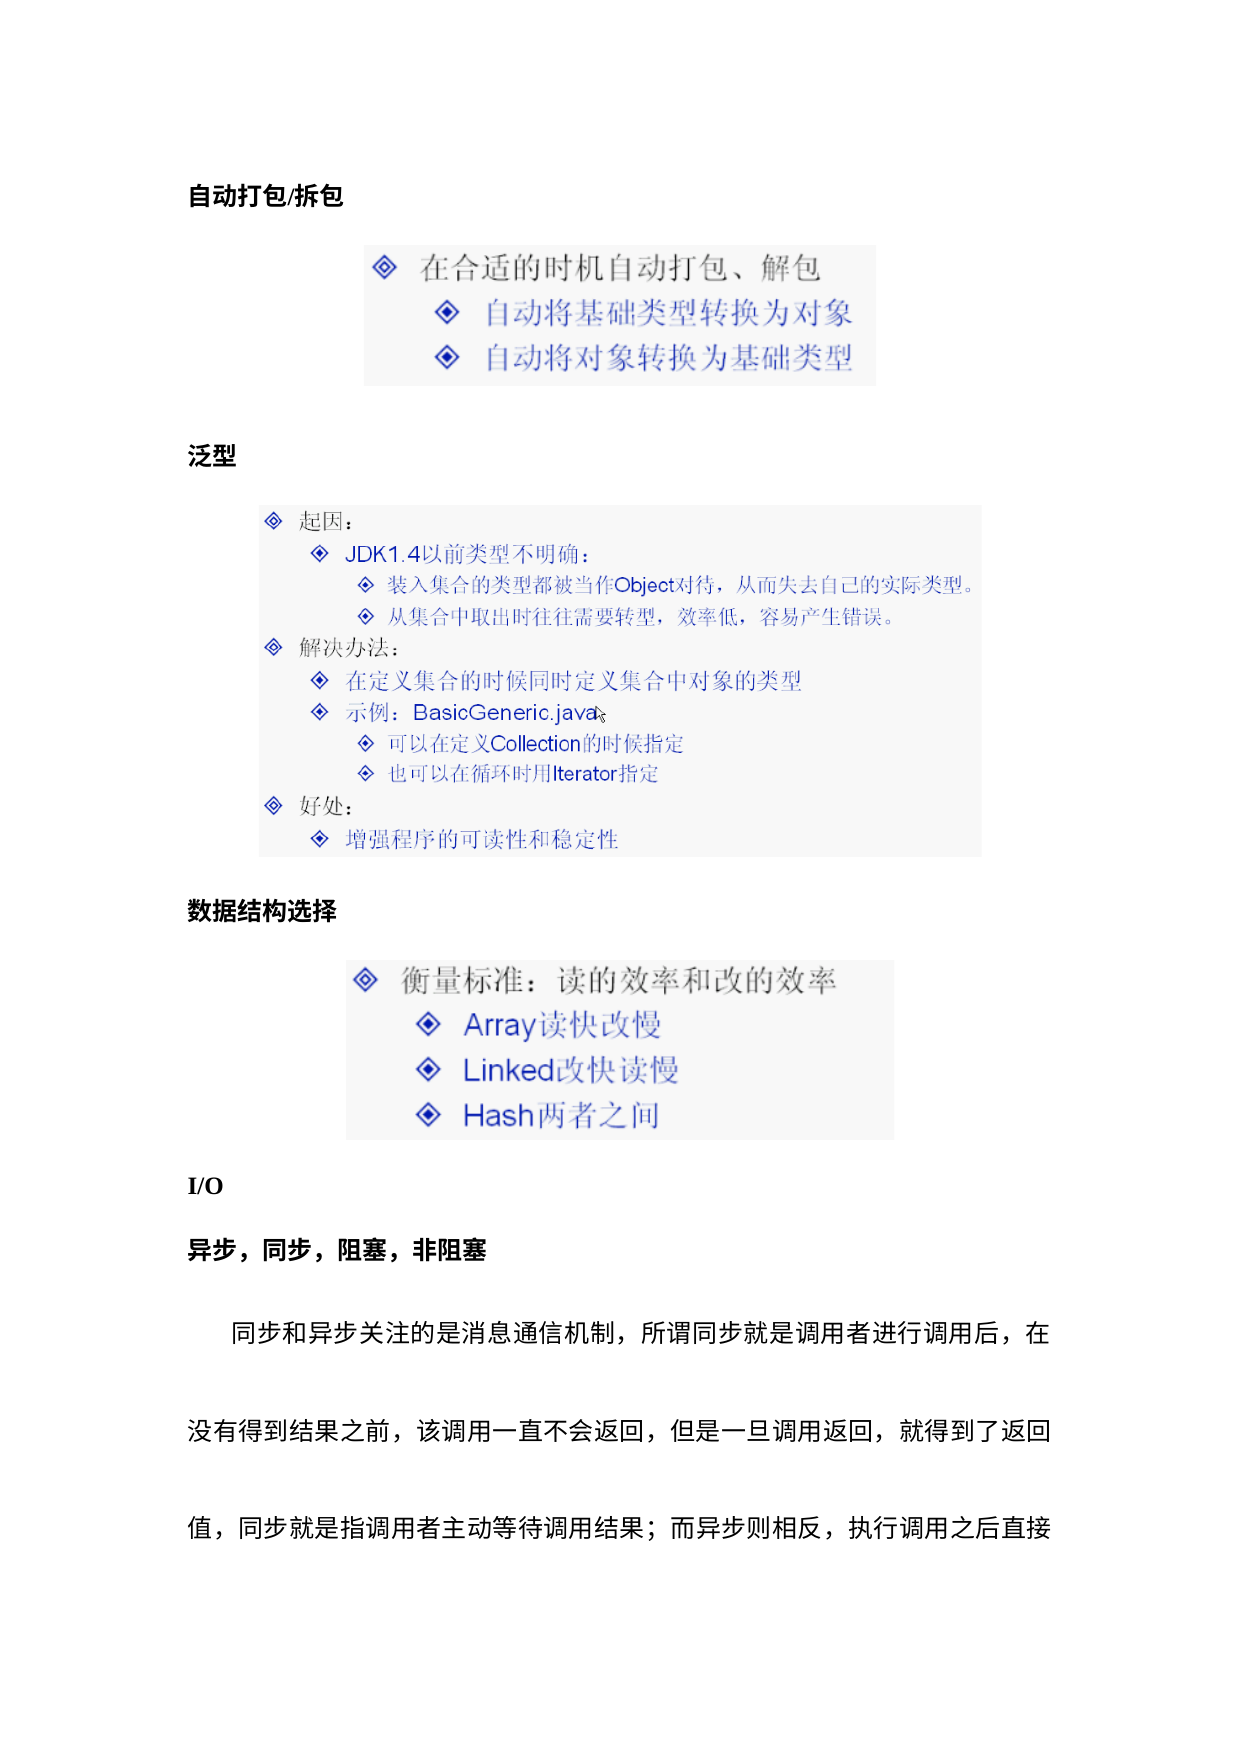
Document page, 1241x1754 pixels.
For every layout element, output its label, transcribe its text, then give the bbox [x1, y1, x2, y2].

picture [258, 505, 982, 857]
subtitle 泛型 [187, 422, 1053, 487]
picture [346, 960, 895, 1140]
subtitle I/O [187, 1169, 1053, 1202]
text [187, 1299, 1053, 1559]
picture [363, 245, 877, 386]
subtitle 自动打包/拆包 [187, 162, 1053, 227]
subtitle 异步，同步，阻塞，非阻塞 [187, 1216, 1053, 1281]
subtitle 数据结构选择 [187, 877, 1053, 942]
